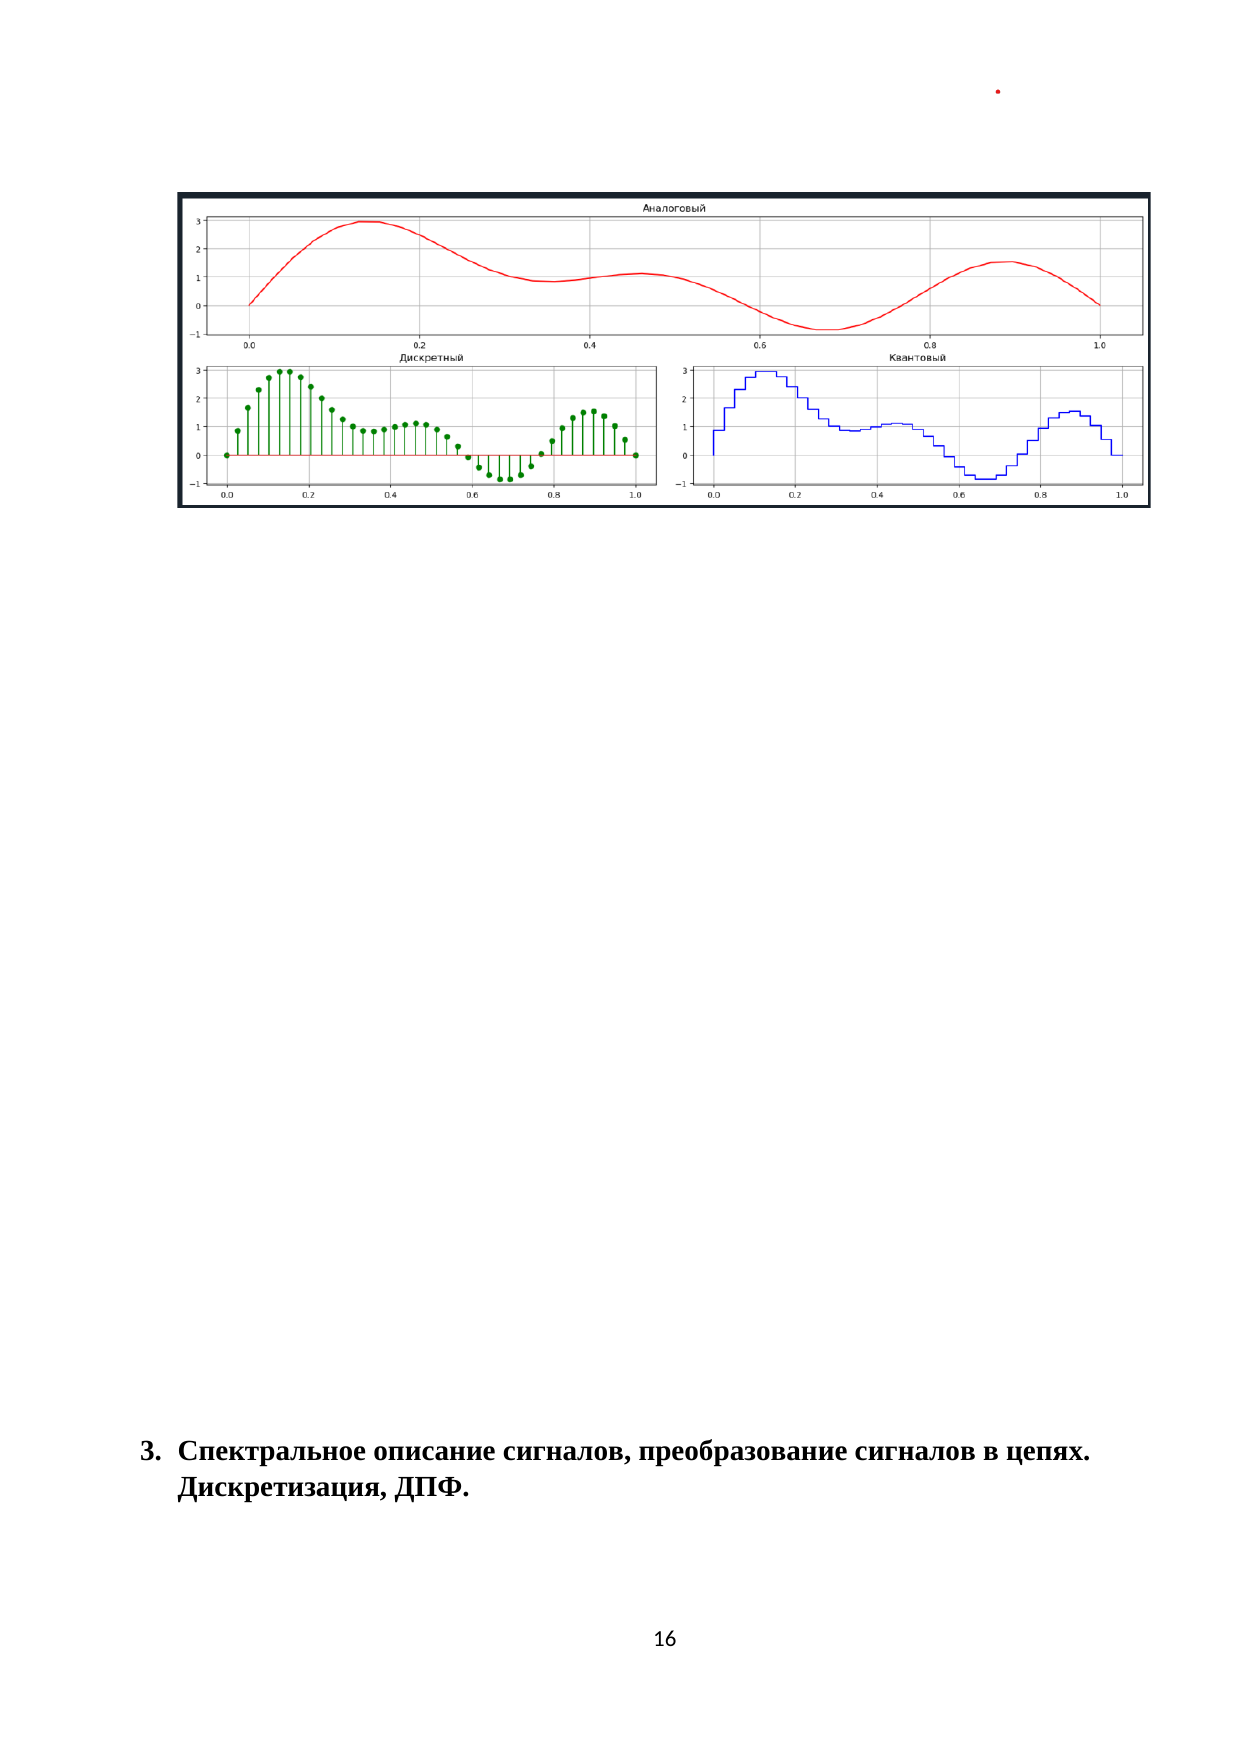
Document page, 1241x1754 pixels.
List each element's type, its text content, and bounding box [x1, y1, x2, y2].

list Спектральное описание сигналов, преобразование сигналов в цепях. Дискретизация, ДПФ. [140, 1433, 1152, 1503]
picture [177, 88, 1151, 508]
